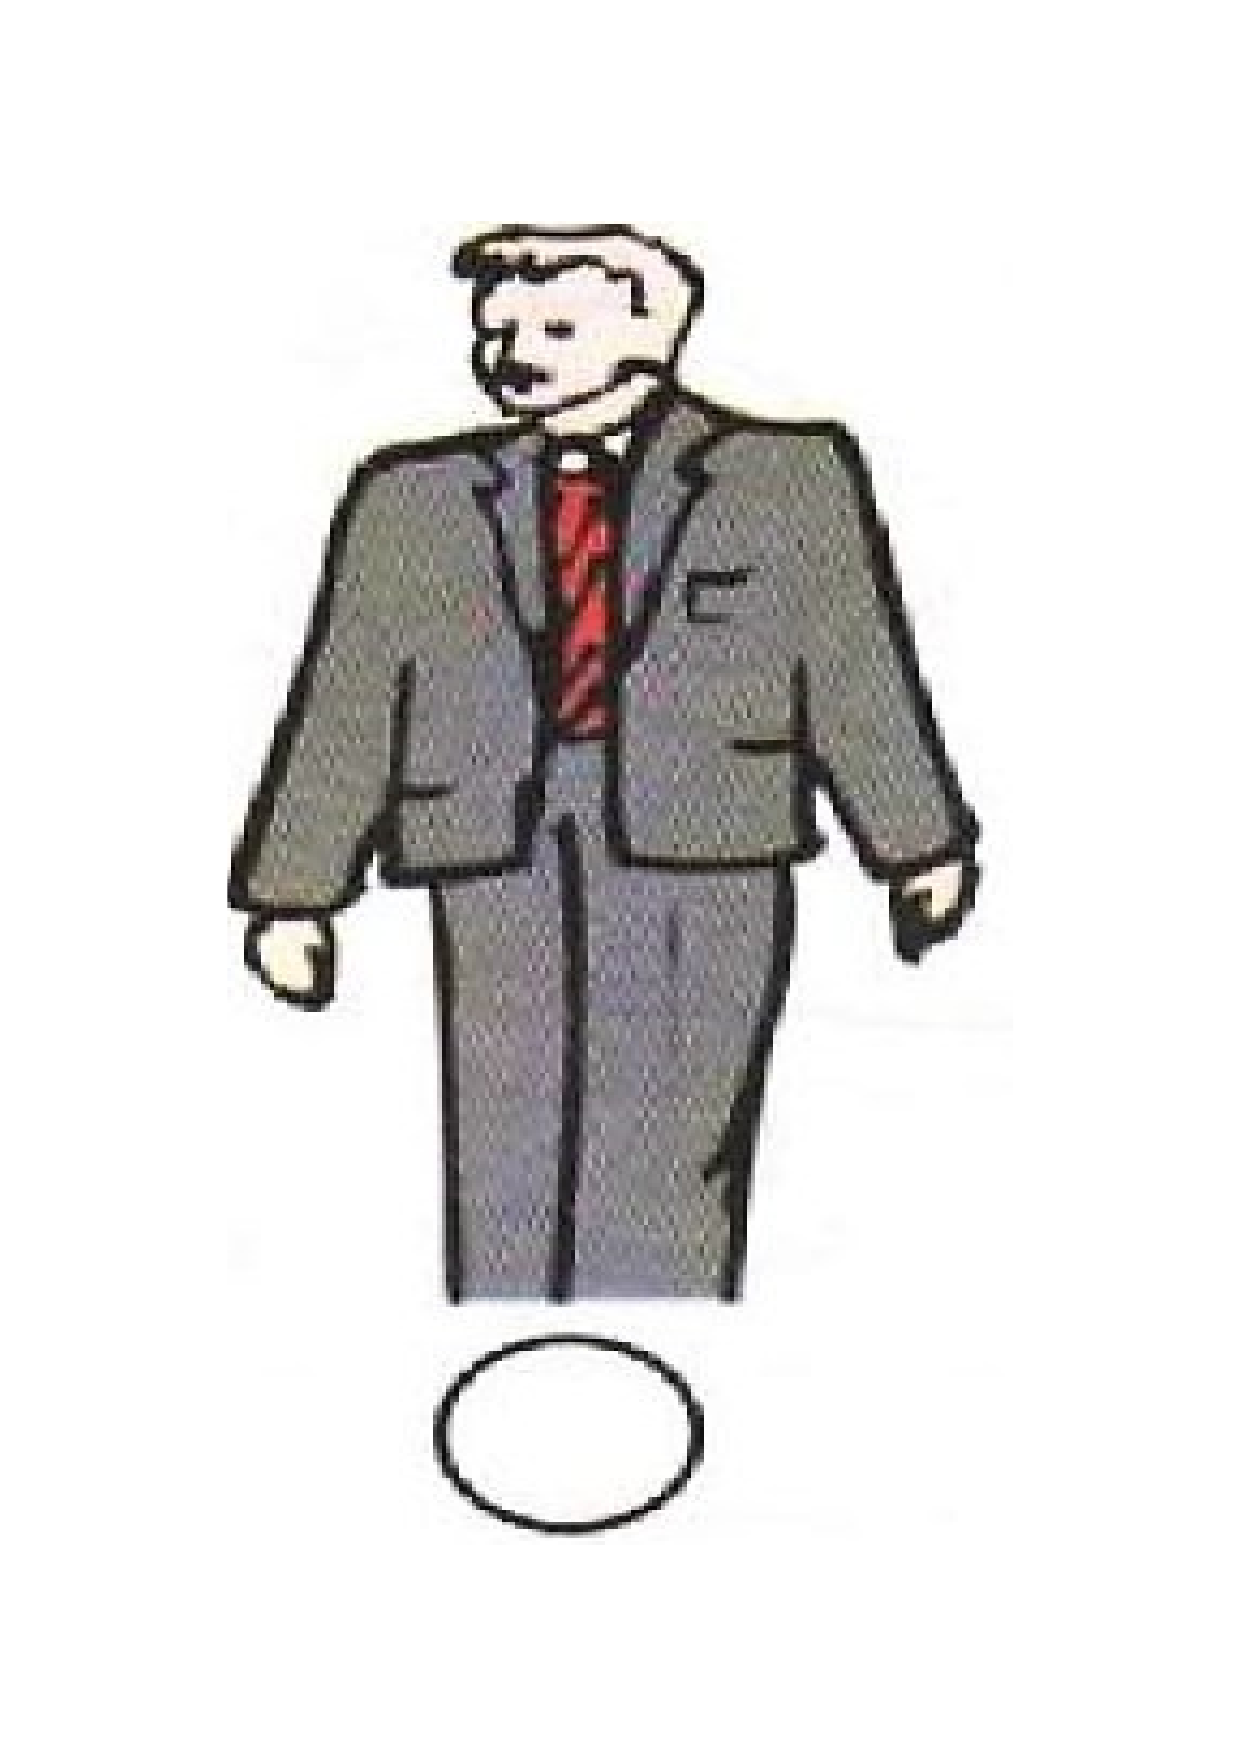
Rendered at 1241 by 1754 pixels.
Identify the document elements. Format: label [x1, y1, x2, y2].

picture [227, 221, 1014, 1545]
